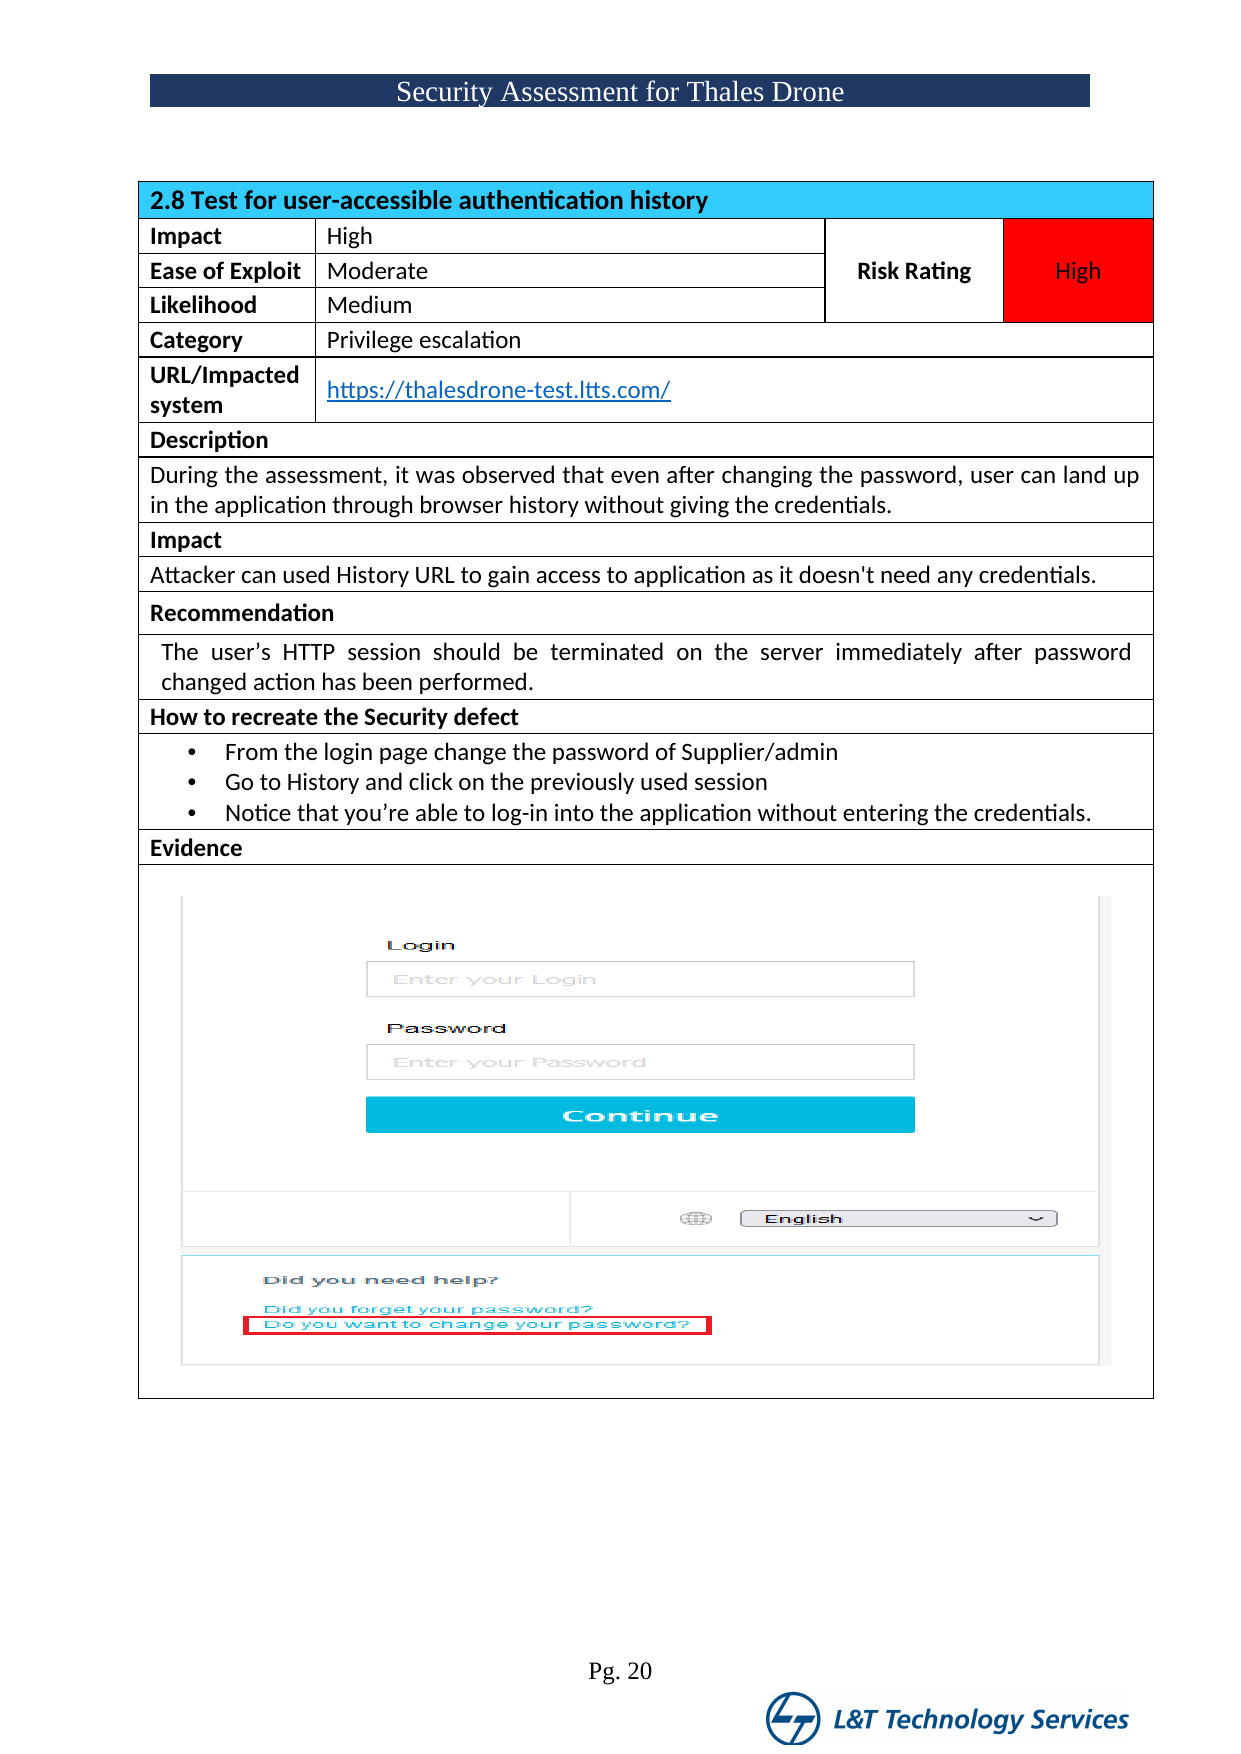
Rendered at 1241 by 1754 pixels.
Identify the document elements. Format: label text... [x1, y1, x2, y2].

table_cell Risk Rating [826, 219, 1003, 322]
picture [763, 1691, 1129, 1745]
table_cell Recommendation [139, 592, 1153, 633]
picture [180, 896, 1112, 1366]
table_cell High [316, 219, 824, 252]
table_cell Medium [316, 288, 824, 322]
table_cell Likelihood [139, 288, 315, 322]
table_cell Ease of Exploit [139, 254, 315, 287]
table_cell Description [139, 423, 1153, 456]
table_cell Impact [139, 523, 1153, 556]
table_cell Attacker can used History URL to gain access to application as it doesn't need any credentials. [139, 557, 1153, 591]
table_cell High [1004, 219, 1153, 322]
table_cell [139, 865, 1153, 1398]
table_cell During the assessment, it was observed that even after changing the password, user can land up in the application through browser history without giving the credentials. [139, 458, 1153, 522]
table_cell Evidence [139, 830, 1153, 864]
table_cell Impact [139, 219, 315, 252]
table_cell Moderate [316, 254, 824, 287]
table_cell Privilege escalation [316, 323, 1153, 356]
table_cell URL/Impacted system [139, 358, 315, 422]
table_cell Category [139, 323, 315, 356]
table_cell From the login page change the password of Supplier/admin Go to History and click on the previously used session Notice that you’re able to log-in into the application without entering the credentials. [139, 734, 1153, 829]
table_header 2.8 Test for user-accessible authentication history [139, 182, 1153, 218]
table_cell The user’s HTTP session should be terminated on the server immediately after password changed action has been performed. [139, 635, 1153, 699]
table_cell https://thalesdrone-test.ltts.com/ [316, 358, 1153, 422]
table_cell How to recreate the Security defect [139, 700, 1153, 733]
